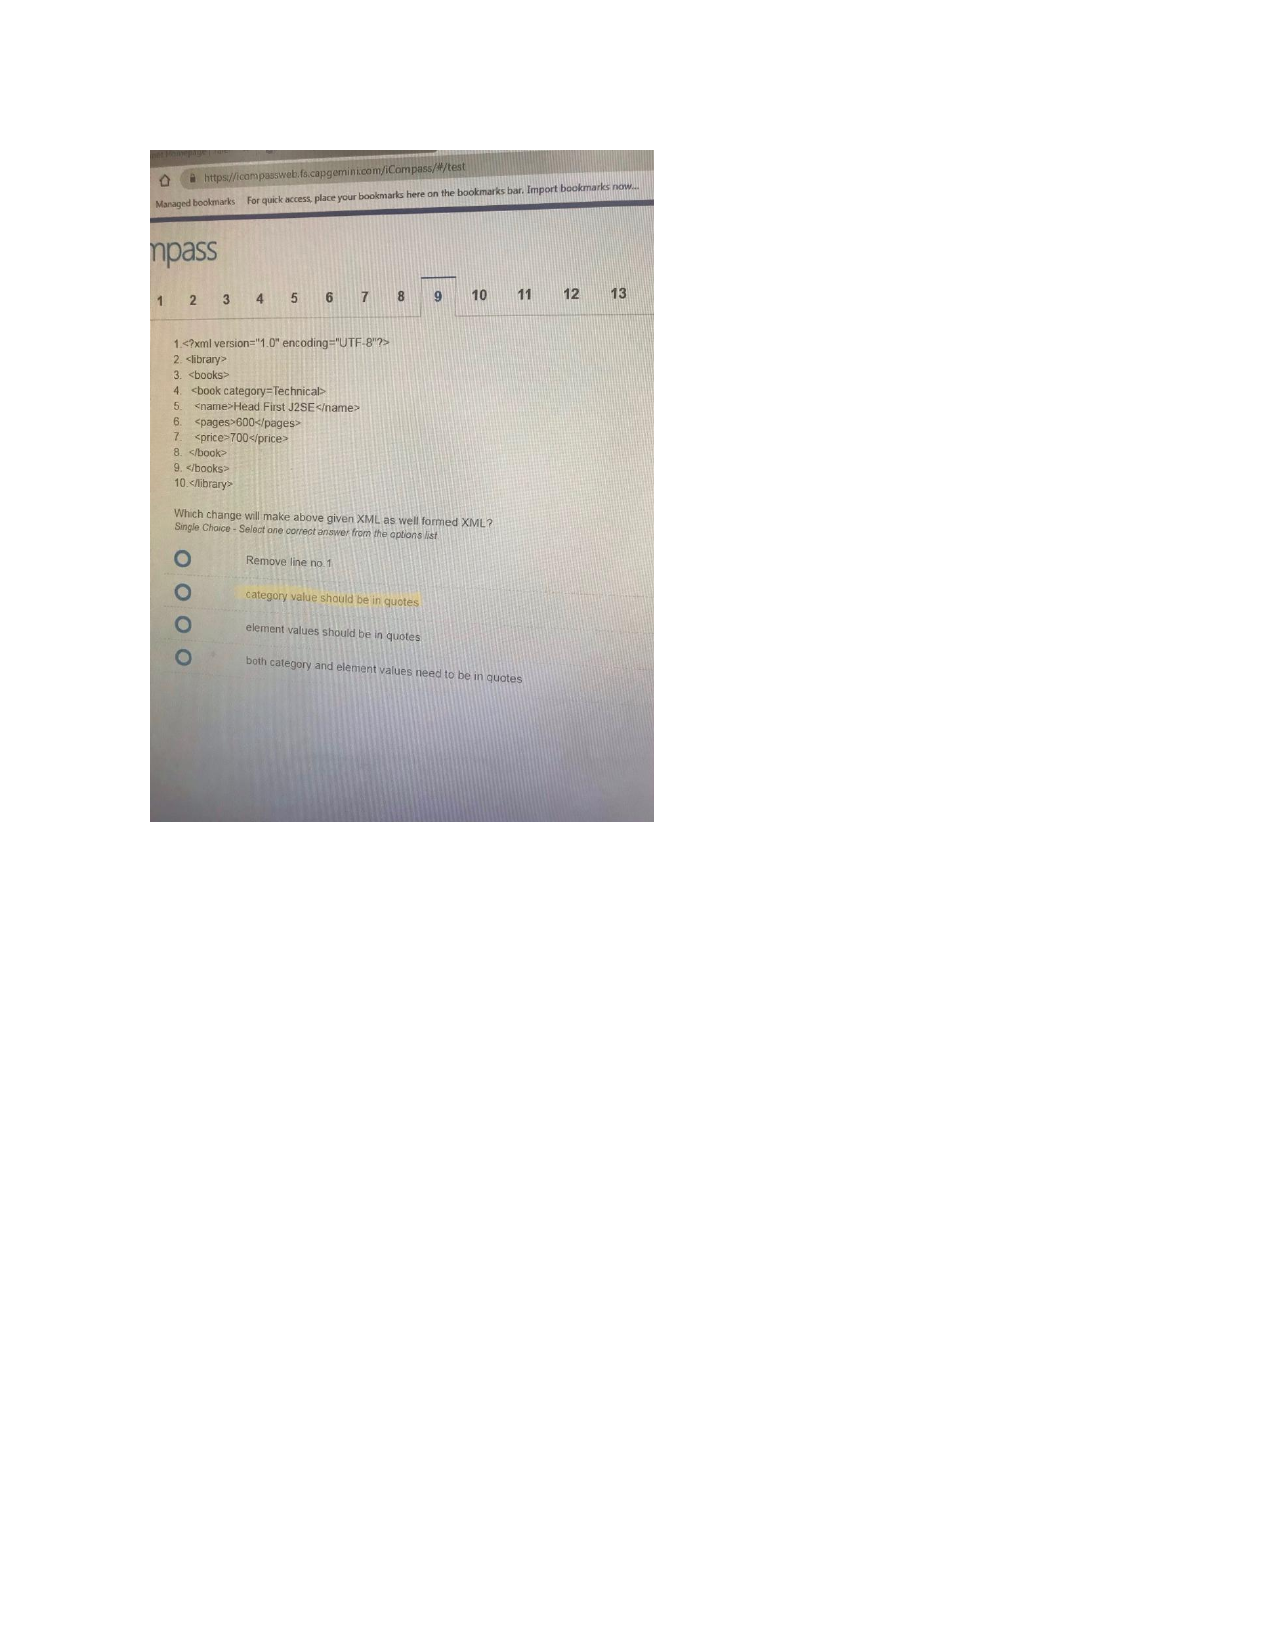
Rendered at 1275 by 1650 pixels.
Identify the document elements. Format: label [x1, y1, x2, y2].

picture [150, 150, 654, 822]
